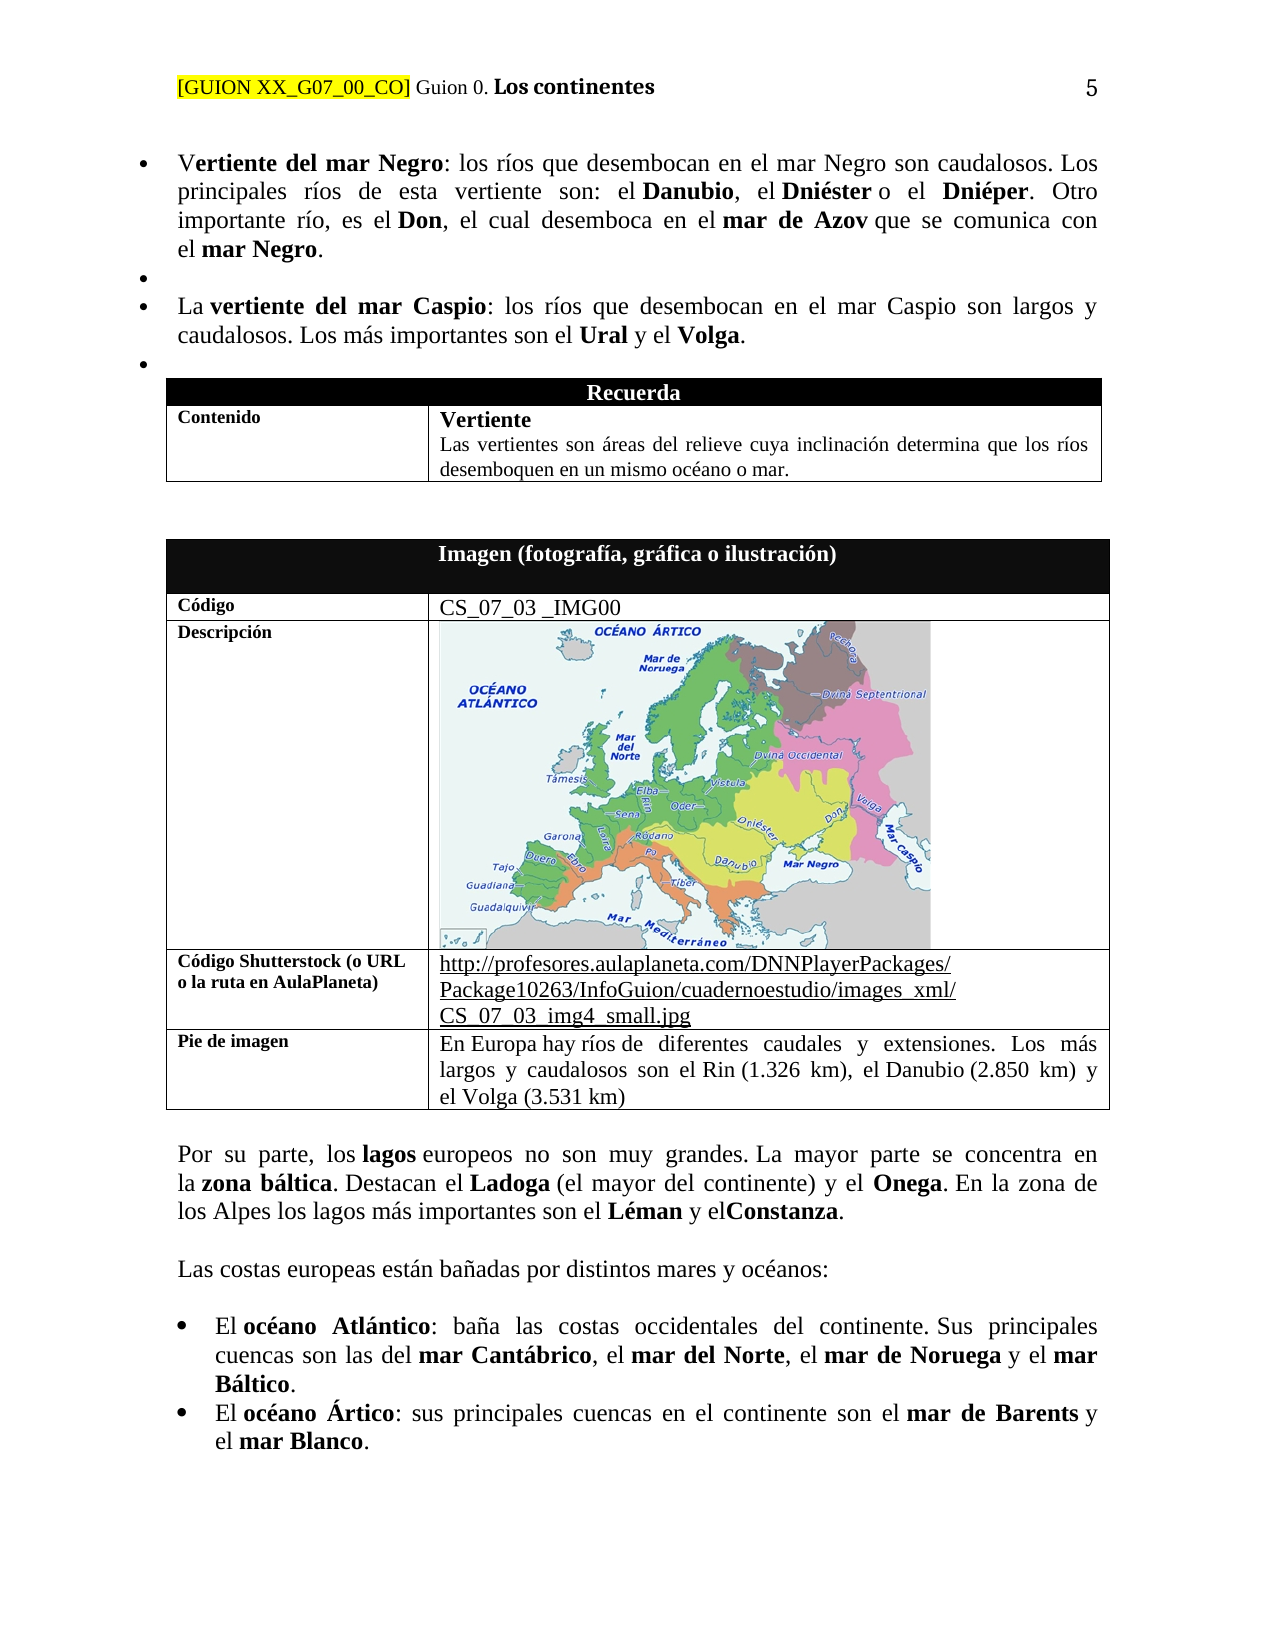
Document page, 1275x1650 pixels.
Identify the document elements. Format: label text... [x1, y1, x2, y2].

list El océano Ártico: sus principales cuencas en el continente son el mar de Barents y el mar Blanco. [177, 1398, 1098, 1455]
table_cell Descripción [167, 621, 428, 949]
table_header Recuerda [167, 379, 1101, 405]
table_cell Contenido [167, 406, 428, 481]
list La vertiente del mar Caspio: los ríos que desembocan en el mar Caspio son largos y caudalosos. Los más importantes son el Ural y el Volga. [140, 291, 1098, 349]
table_cell [931, 621, 1109, 949]
text Por su parte, los lagos europeos no son muy grandes. La mayor parte se concentra en la zona báltica. Destacan el Ladoga (el mayor del continente) y el Onega. En la zona de los Alpes los lagos más importantes son el Léman y elConstanza. [177, 1139, 1098, 1225]
table_cell Código [167, 594, 428, 620]
table_cell En Europa hay ríos de diferentes caudales y extensiones. Los más largos y caudalosos son el Rin (1.326 km), el Danubio (2.850 km) y el Volga (3.531 km) [429, 1030, 1109, 1109]
picture [439, 621, 931, 949]
text Las costas europeas están bañadas por distintos mares y océanos: [177, 1254, 1098, 1283]
list El océano Atlántico: baña las costas occidentales del continente. Sus principales cuencas son las del mar Cantábrico, el mar del Norte, el mar de Noruega y el mar Báltico. [177, 1311, 1098, 1398]
table_header Imagen (fotografía, gráfica o ilustración) [167, 540, 1109, 593]
table_cell Pie de imagen [167, 1030, 428, 1109]
list Vertiente del mar Negro: los ríos que desembocan en el mar Negro son caudalosos. Los principales ríos de esta vertiente son: el Danubio, el Dniéster o el Dniéper. Otro importante río, es el Don, el cual desemboca en el mar de Azov que se comunica con el mar Negro. [140, 148, 1098, 263]
table_cell http://profesores.aulaplaneta.com/DNNPlayerPackages/Package10263/InfoGuion/cuadernoestudio/images_xml/CS_07_03_img4_small.jpg [429, 950, 1109, 1029]
table_cell CS_07_03 _IMG00 [429, 594, 1109, 620]
table_cell Código Shutterstock (o URL o la ruta en AulaPlaneta) [167, 950, 428, 1029]
table_cell [429, 621, 439, 949]
table_cell Vertiente Las vertientes son áreas del relieve cuya inclinación determina que los ríos desemboquen en un mismo océano o mar. [429, 406, 1101, 481]
